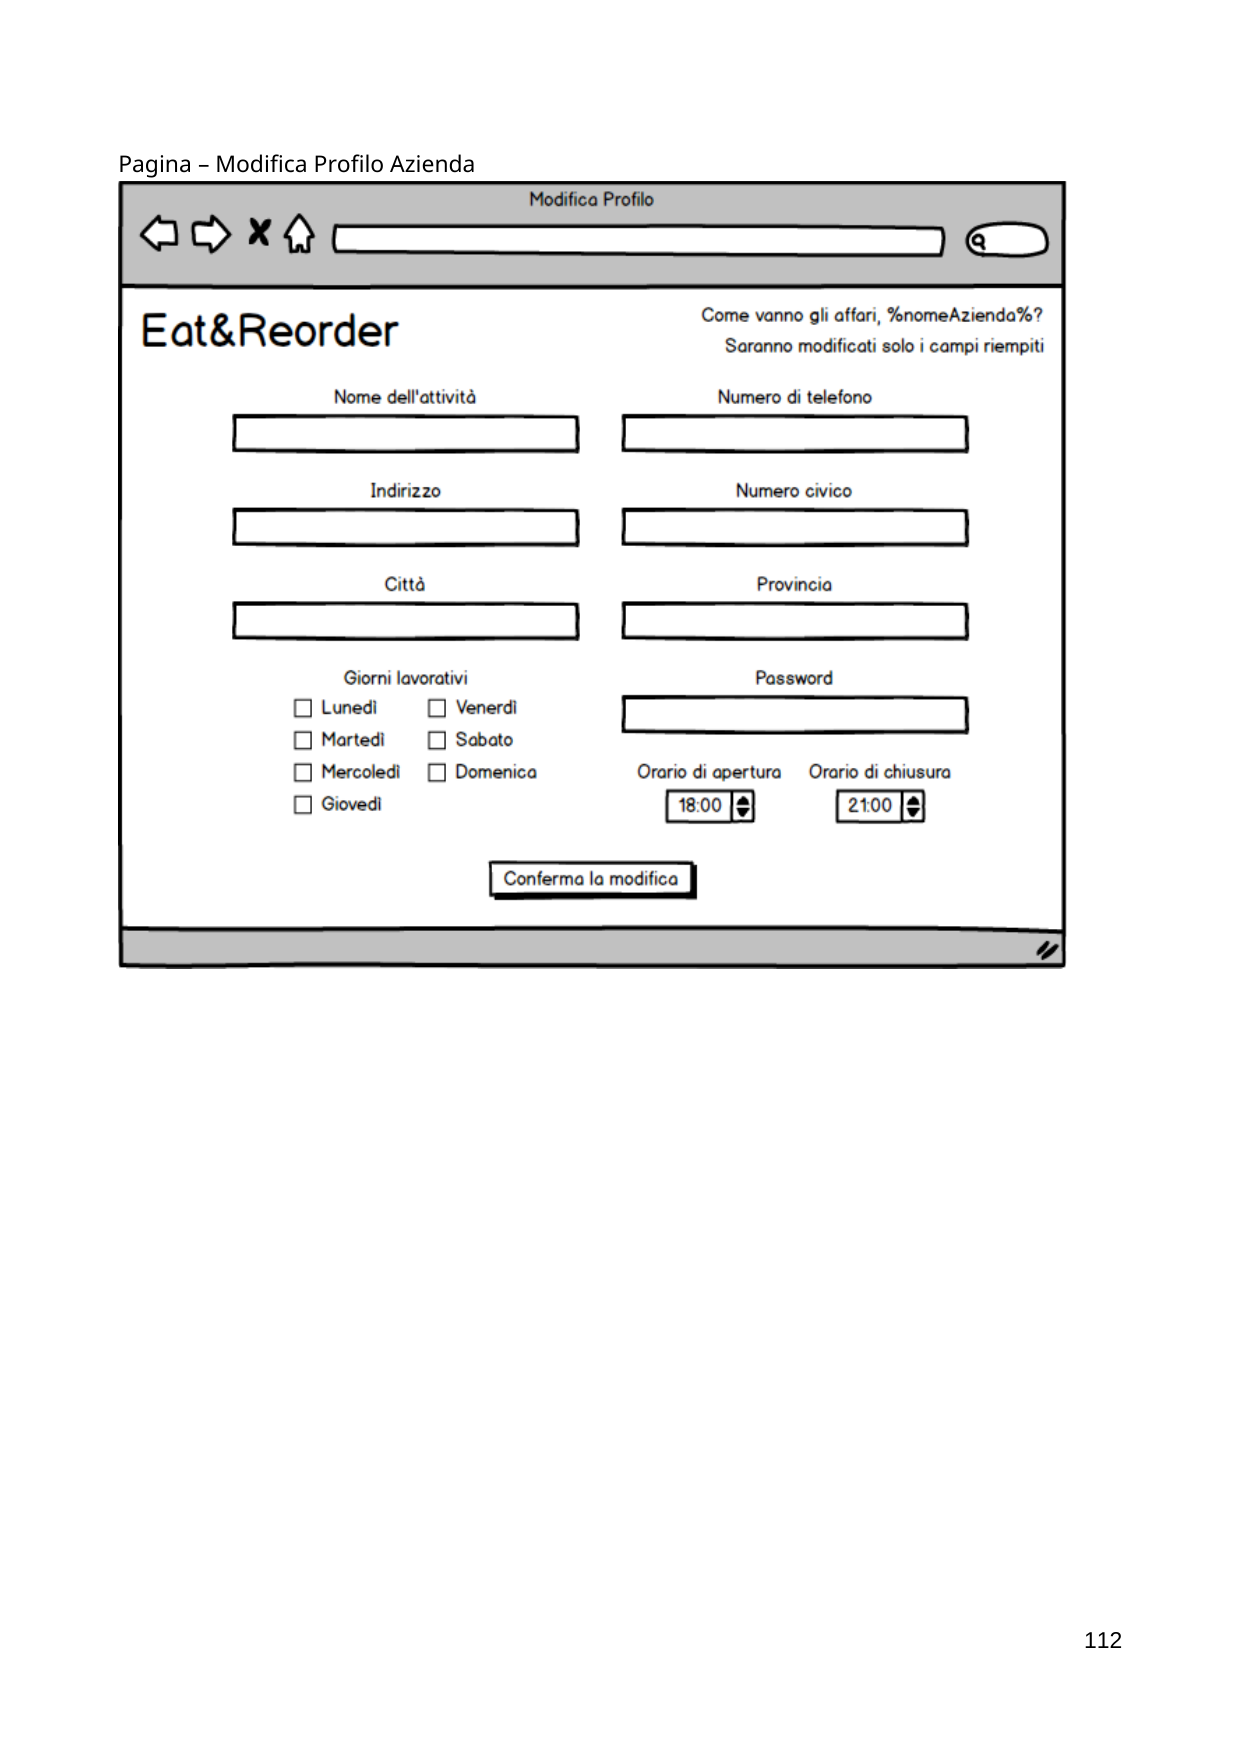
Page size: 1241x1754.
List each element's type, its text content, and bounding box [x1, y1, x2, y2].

picture [118, 181, 1067, 969]
